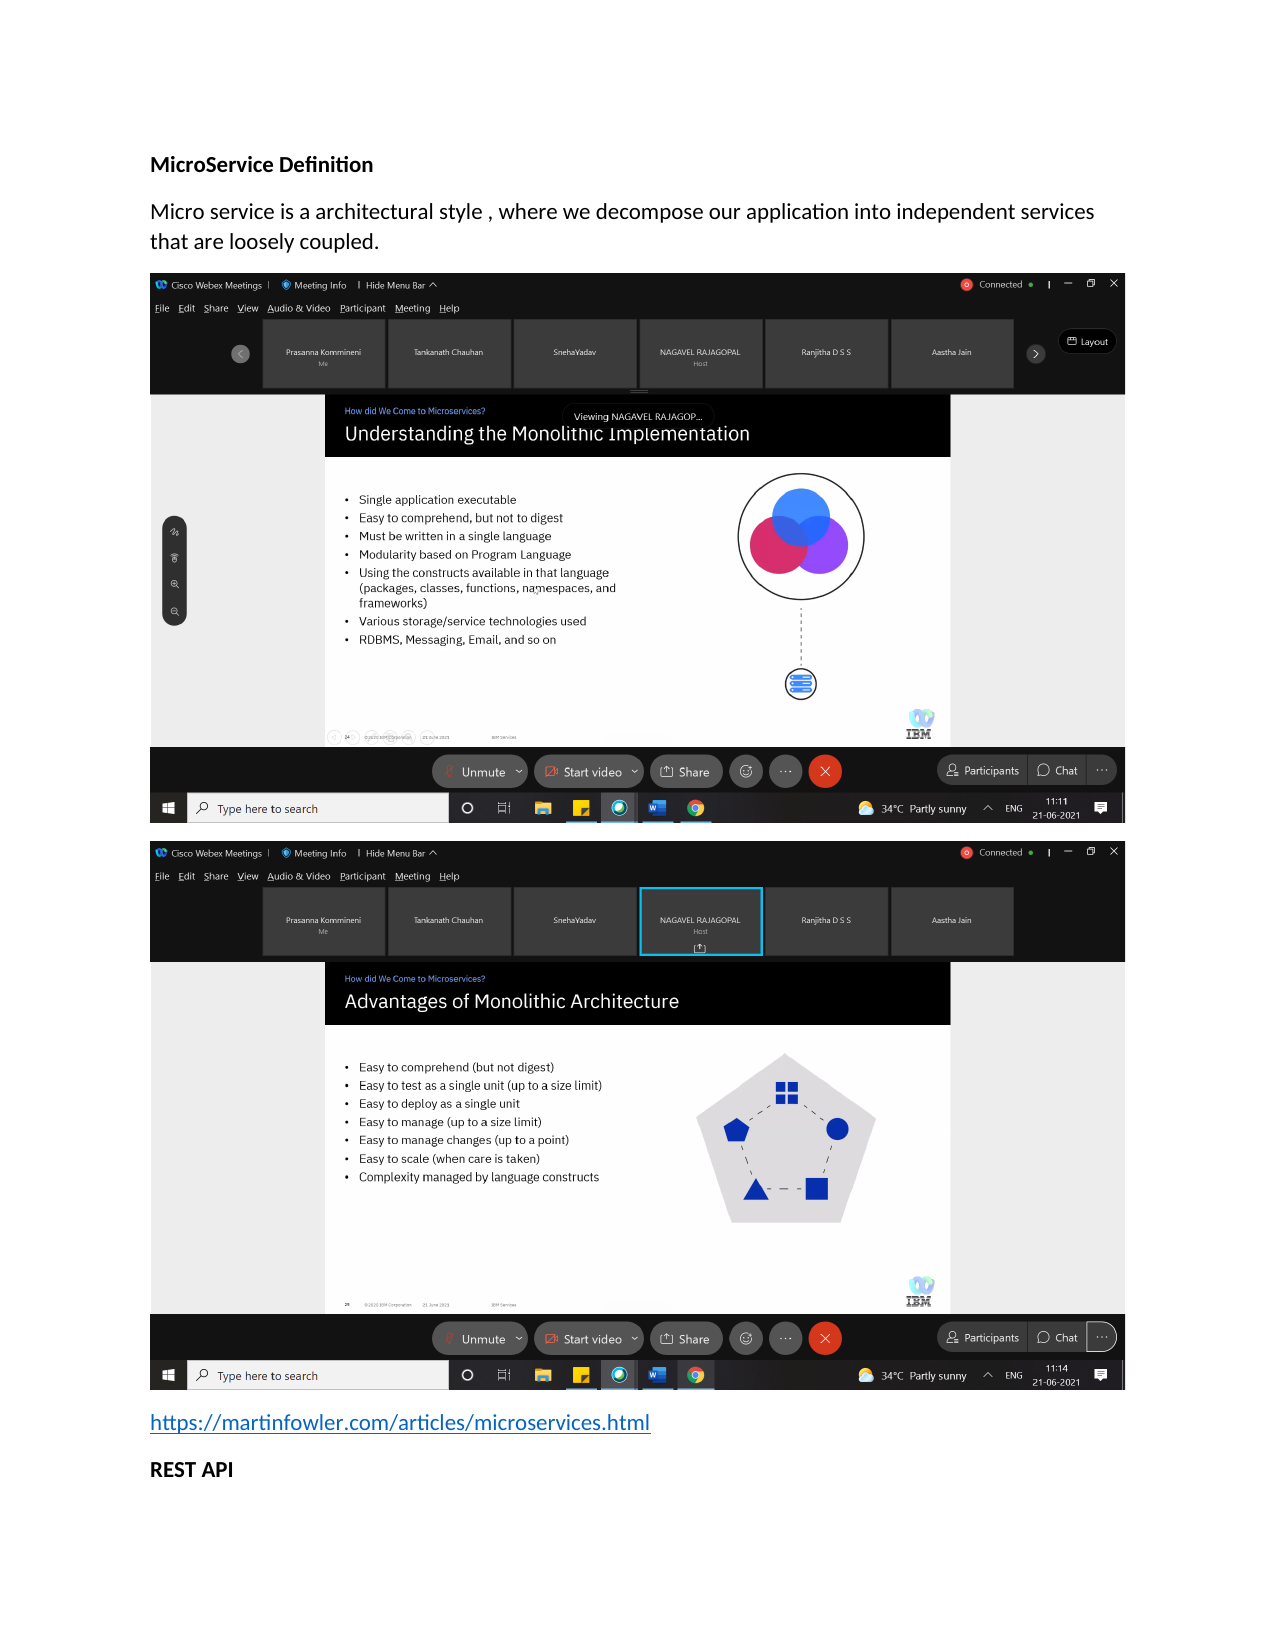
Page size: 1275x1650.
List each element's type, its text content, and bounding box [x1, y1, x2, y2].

text REST API [150, 1455, 1125, 1483]
picture [150, 841, 1125, 1390]
text Micro service is a architectural style , where we decompose our application into independent services that are loosely coupled. [150, 197, 1125, 255]
text https://martinfowler.com/articles/microservices.html [150, 1408, 1125, 1437]
picture [150, 273, 1125, 823]
text MicroService Definition [150, 150, 1125, 178]
